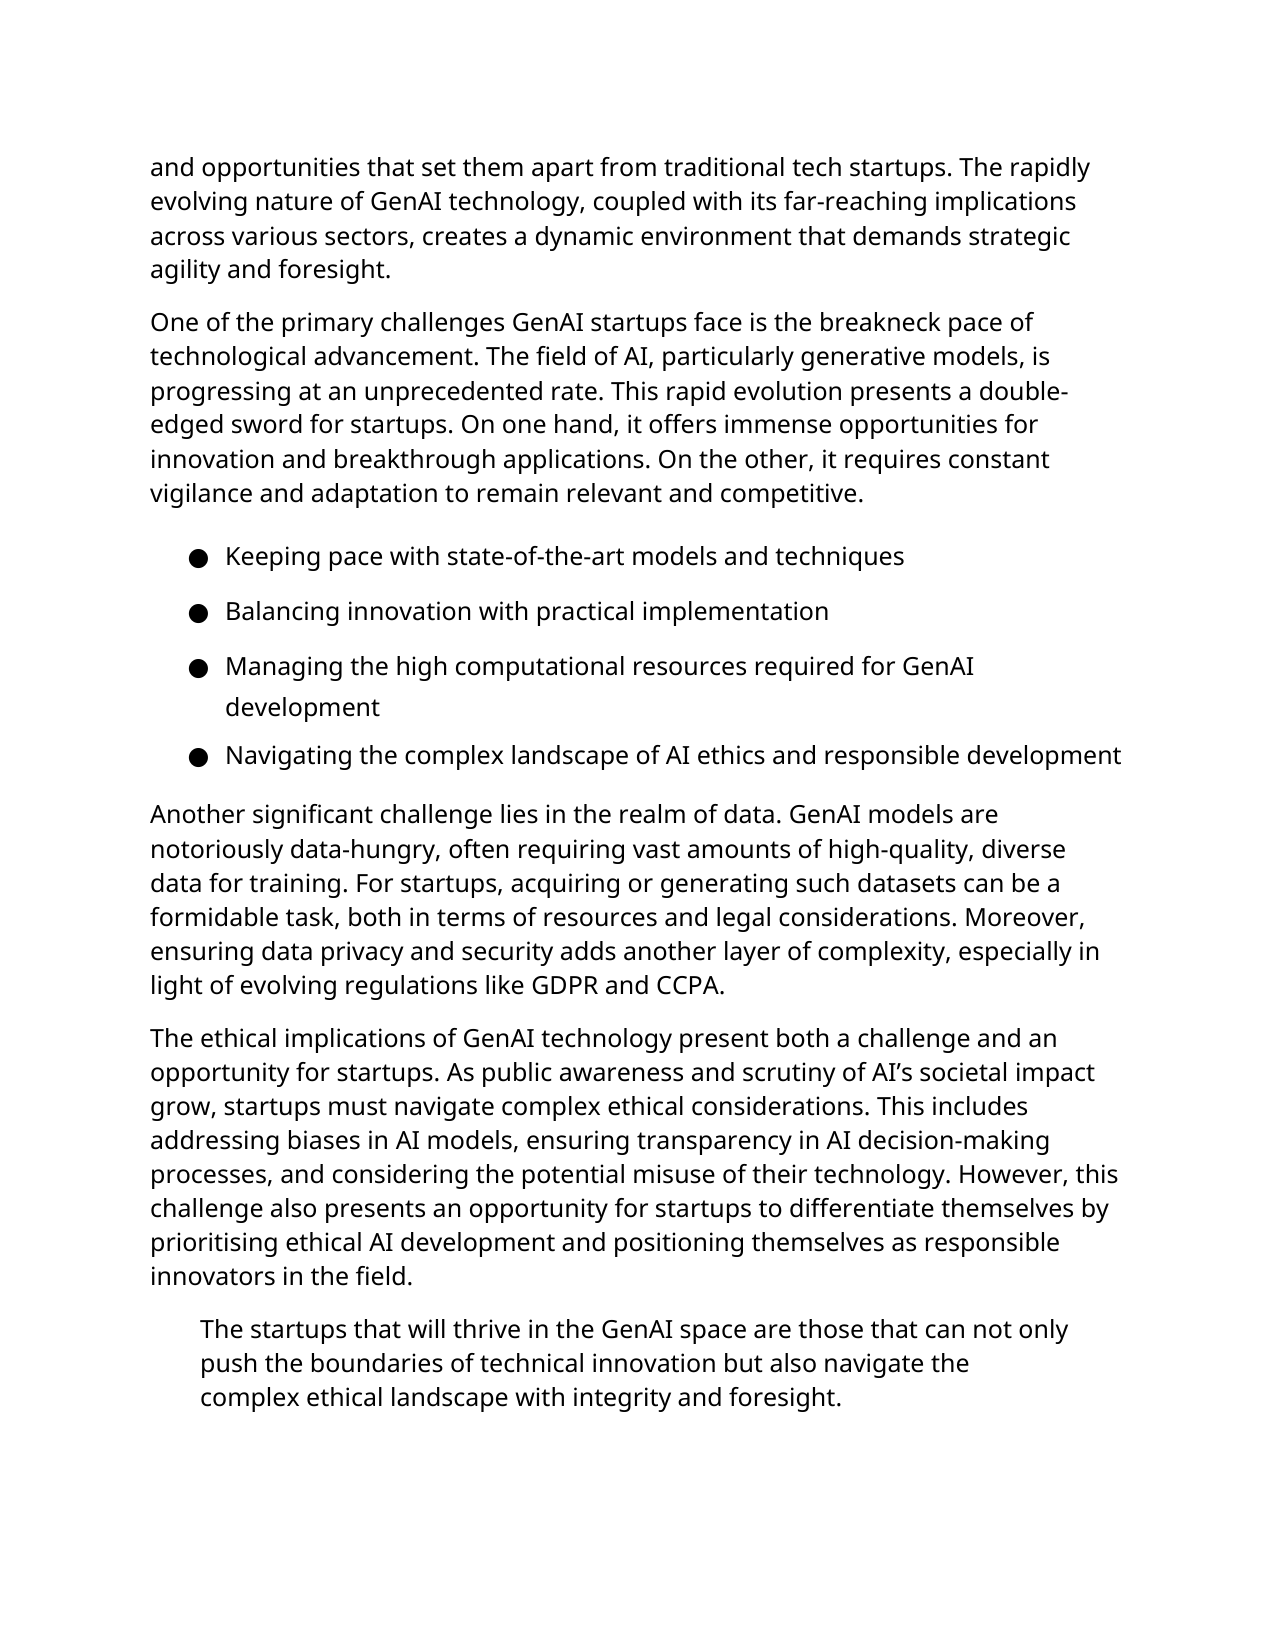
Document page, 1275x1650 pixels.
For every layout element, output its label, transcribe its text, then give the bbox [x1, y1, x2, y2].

text The ethical implications of GenAI technology present both a challenge and an opportunity for startups. As public awareness and scrutiny of AI’s societal impact grow, startups must navigate complex ethical considerations. This includes addressing biases in AI models, ensuring transparency in AI decision-making processes, and considering the potential misuse of their technology. However, this challenge also presents an opportunity for startups to differentiate themselves by prioritising ethical AI development and positioning themselves as responsible innovators in the field. [150, 1020, 1125, 1293]
text The startups that will thrive in the GenAI space are those that can not only push the boundaries of technical innovation but also navigate the complex ethical landscape with integrity and foresight. [200, 1312, 1075, 1414]
text One of the primary challenges GenAI startups face is the breakneck pace of technological advancement. The field of AI, particularly generative models, is progressing at an unprecedented rate. This rapid evolution presents a double-edged sword for startups. On one hand, it offers immense opportunities for innovation and breakthrough applications. On the other, it requires constant vigilance and adaptation to remain relevant and competitive. [150, 305, 1125, 509]
list Keeping pace with state-of-the-art models and techniques [187, 528, 1125, 579]
list Navigating the complex landscape of AI ethics and responsible development [187, 727, 1125, 778]
text Another significant challenge lies in the realm of data. GenAI models are notoriously data-hungry, often requiring vast amounts of high-quality, diverse data for training. For startups, acquiring or generating such datasets can be a formidable task, both in terms of resources and legal considerations. Moreover, ensuring data privacy and security adds another layer of complexity, especially in light of evolving regulations like GDPR and CCPA. [150, 797, 1125, 1002]
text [150, 150, 1125, 286]
list Managing the high computational resources required for GenAI development [187, 638, 1125, 723]
list Balancing innovation with practical implementation [187, 583, 1125, 634]
